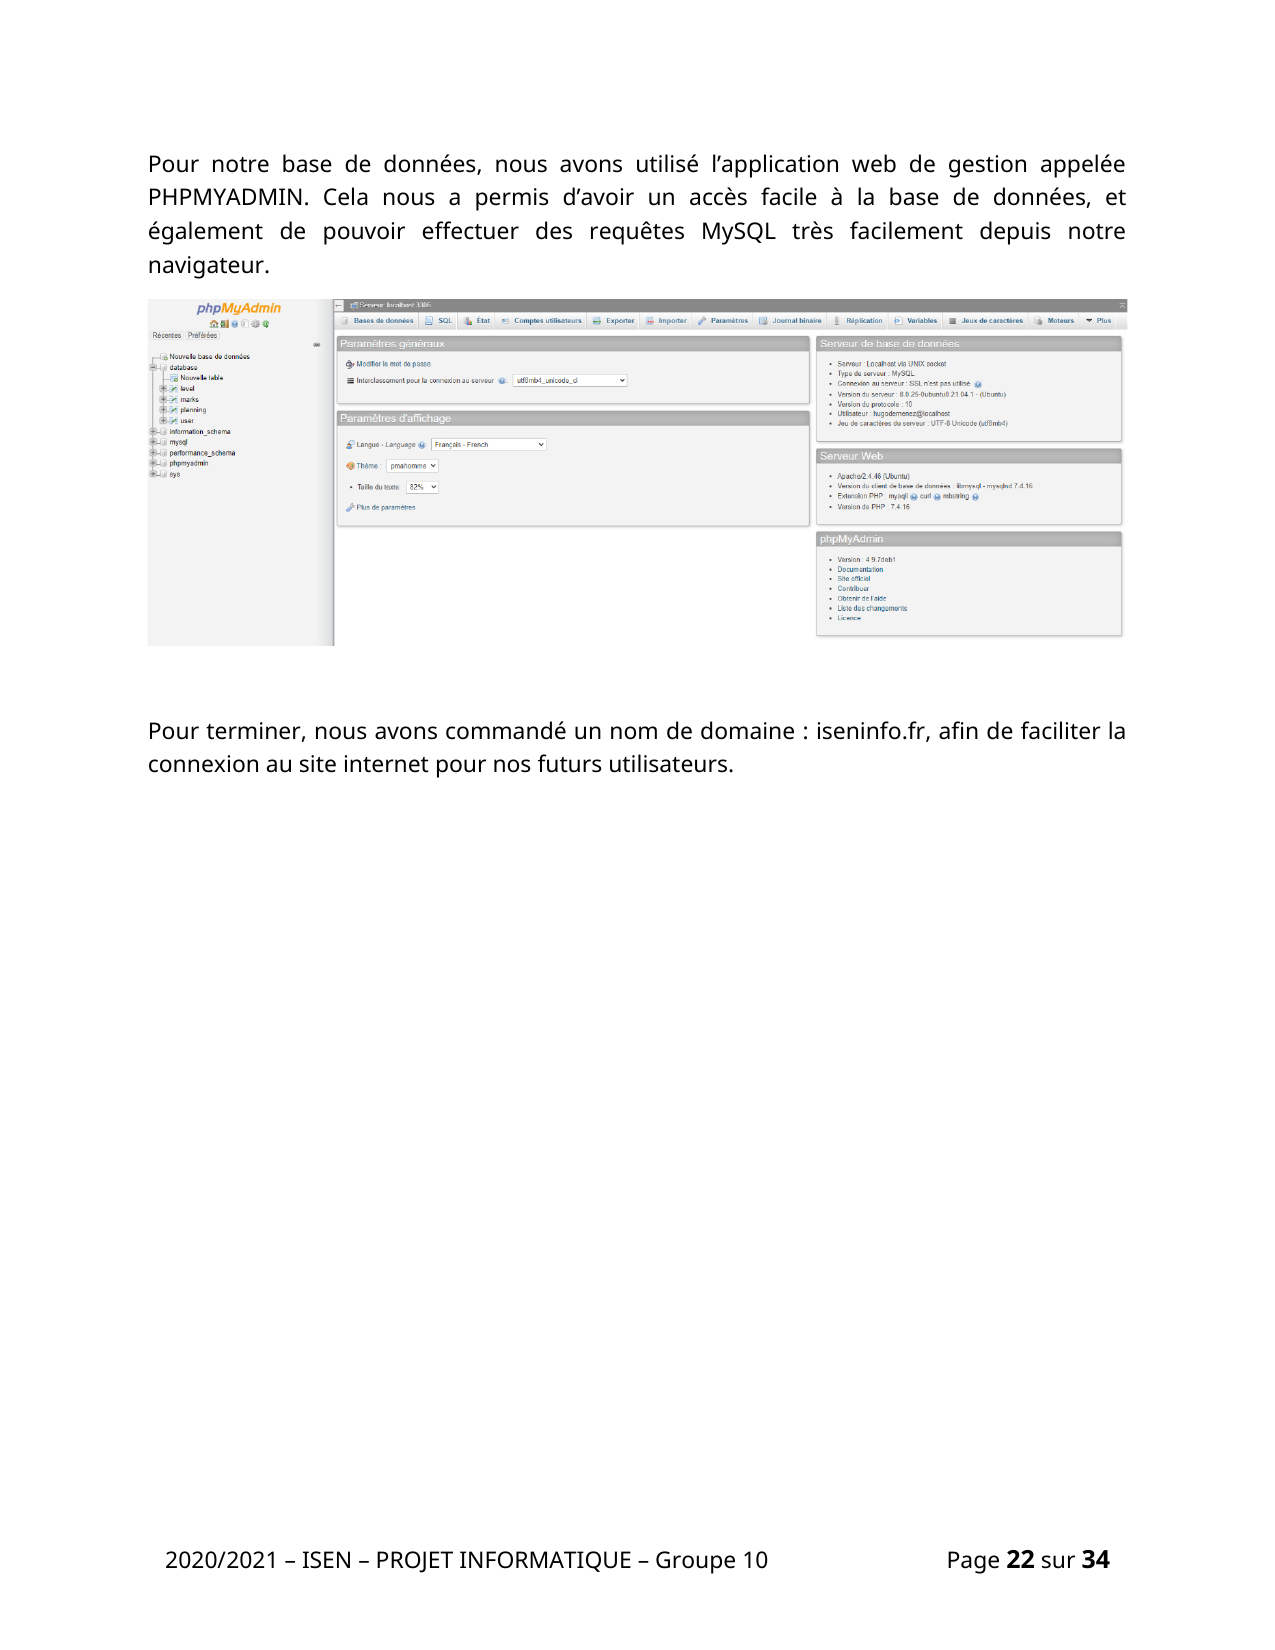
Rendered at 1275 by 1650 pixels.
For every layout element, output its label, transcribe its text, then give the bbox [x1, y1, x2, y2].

text Pour terminer, nous avons commandé un nom de domaine : iseninfo.fr, afin de faciliter la connexion au site internet pour nos futurs utilisateurs. [148, 715, 1127, 780]
picture [147, 299, 1128, 646]
text Pour notre base de données, nous avons utilisé l’application web de gestion appelée PHPMYADMIN. Cela nous a permis d’avoir un accès facile à la base de données, et également de pouvoir effectuer des requêtes MySQL très facilement depuis notre navigateur. [148, 148, 1127, 280]
